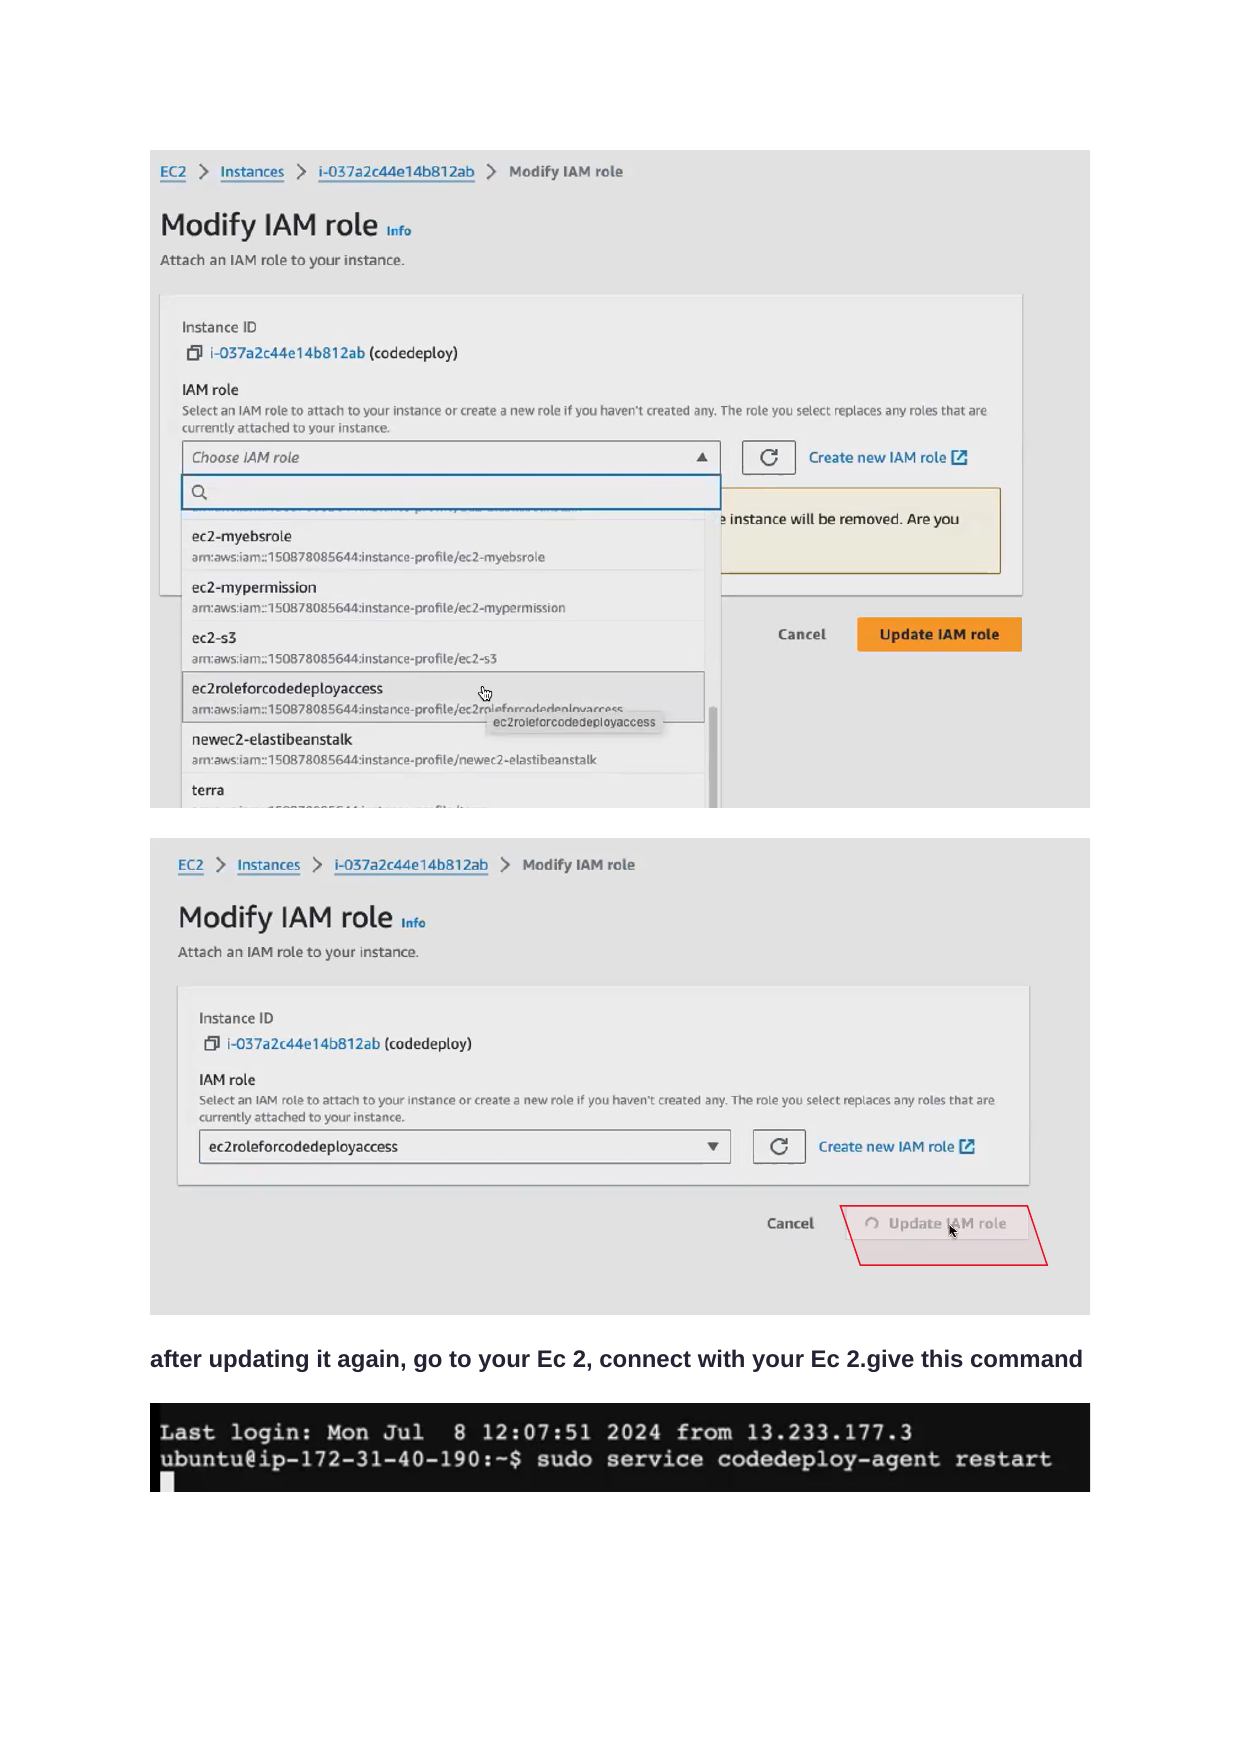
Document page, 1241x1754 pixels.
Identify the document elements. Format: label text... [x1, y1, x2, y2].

picture [150, 1403, 1091, 1492]
picture [150, 838, 1091, 1315]
text after updating it again, go to your Ec 2, connect with your Ec 2.give this command [150, 1345, 1090, 1373]
picture [150, 150, 1091, 808]
